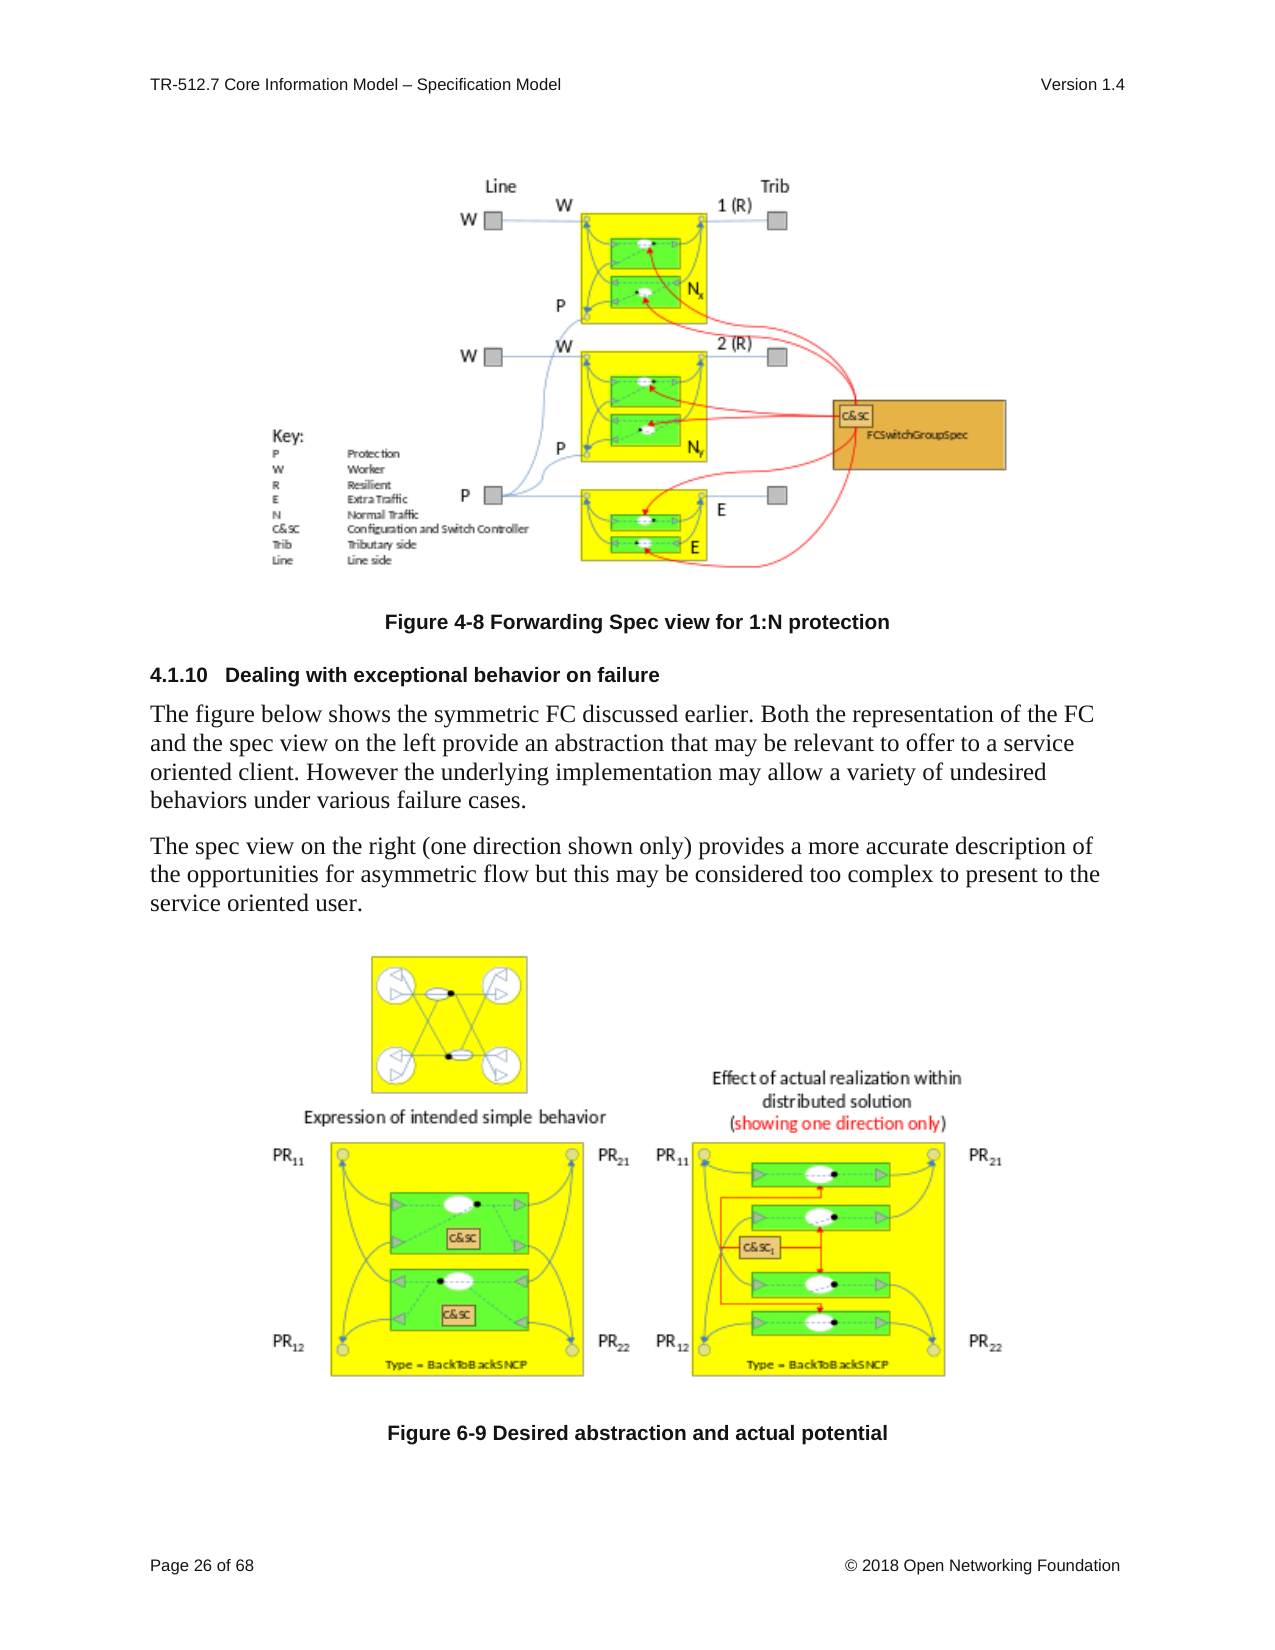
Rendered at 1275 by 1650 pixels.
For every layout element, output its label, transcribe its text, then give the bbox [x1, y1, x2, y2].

text The figure below shows the symmetric FC discussed earlier. Both the representation of the FC and the spec view on the left provide an abstraction that may be relevant to offer to a service oriented client. However the underlying implementation may allow a variety of undesired behaviors under various failure cases. [150, 699, 1125, 814]
text The spec view on the right (one direction shown only) provides a more accurate description of the opportunities for asymmetric flow but this may be considered too complex to present to the service oriented user. [150, 831, 1125, 917]
subtitle Dealing with exceptional behavior on failure [150, 663, 1125, 687]
